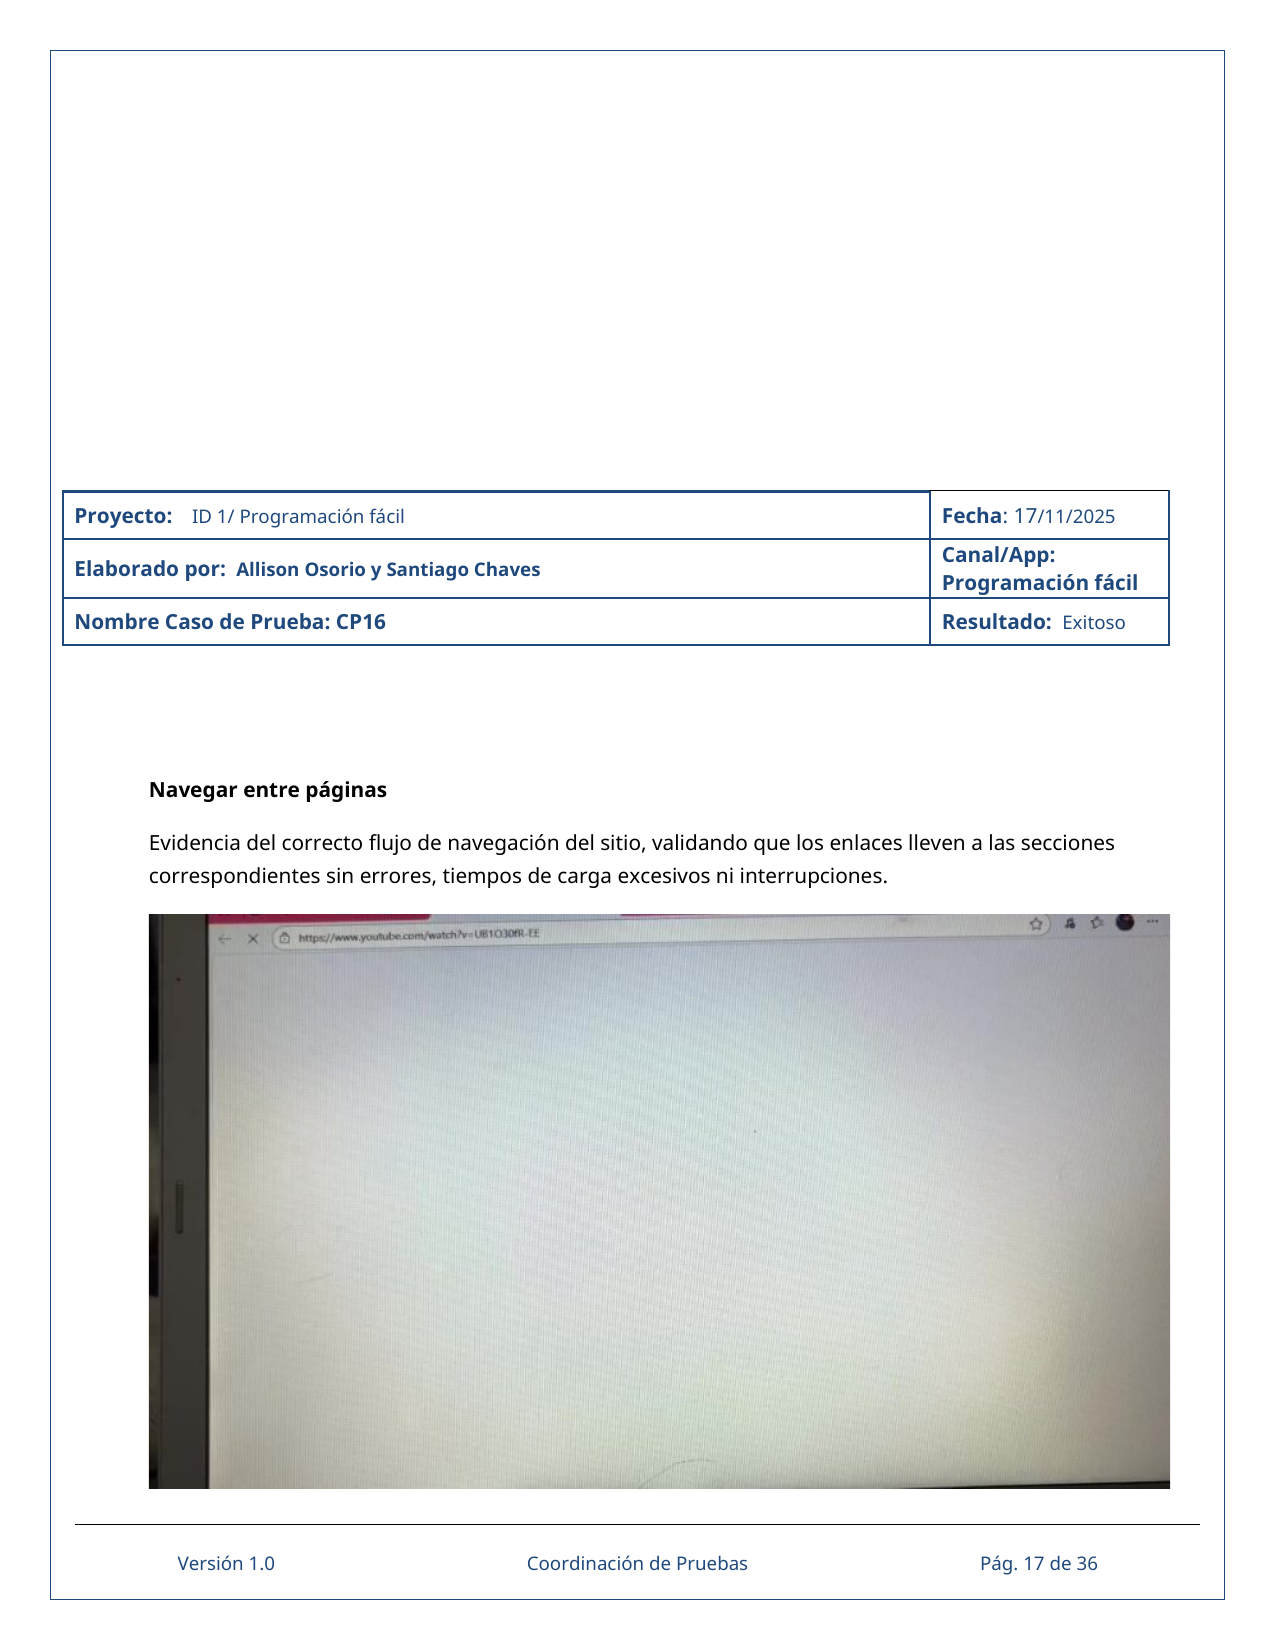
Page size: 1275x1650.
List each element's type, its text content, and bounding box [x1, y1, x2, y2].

table_cell Elaborado por: Allison Osorio y Santiago Chaves [64, 540, 929, 597]
table_cell Canal/App: Programación fácil [931, 540, 1168, 597]
table_cell Resultado: Exitoso [931, 599, 1168, 644]
table_header Fecha: 17/11/2025 [931, 491, 1168, 538]
text Navegar entre páginas [75, 775, 1200, 803]
text Evidencia del correcto flujo de navegación del sitio, validando que los enlaces lleven a las secciones correspondientes sin errores, tiempos de carga excesivos ni interrupciones. [149, 828, 1200, 889]
table_header Proyecto: ID 1/ Programación fácil [64, 493, 929, 538]
table_cell Nombre Caso de Prueba: CP16 [64, 599, 929, 644]
